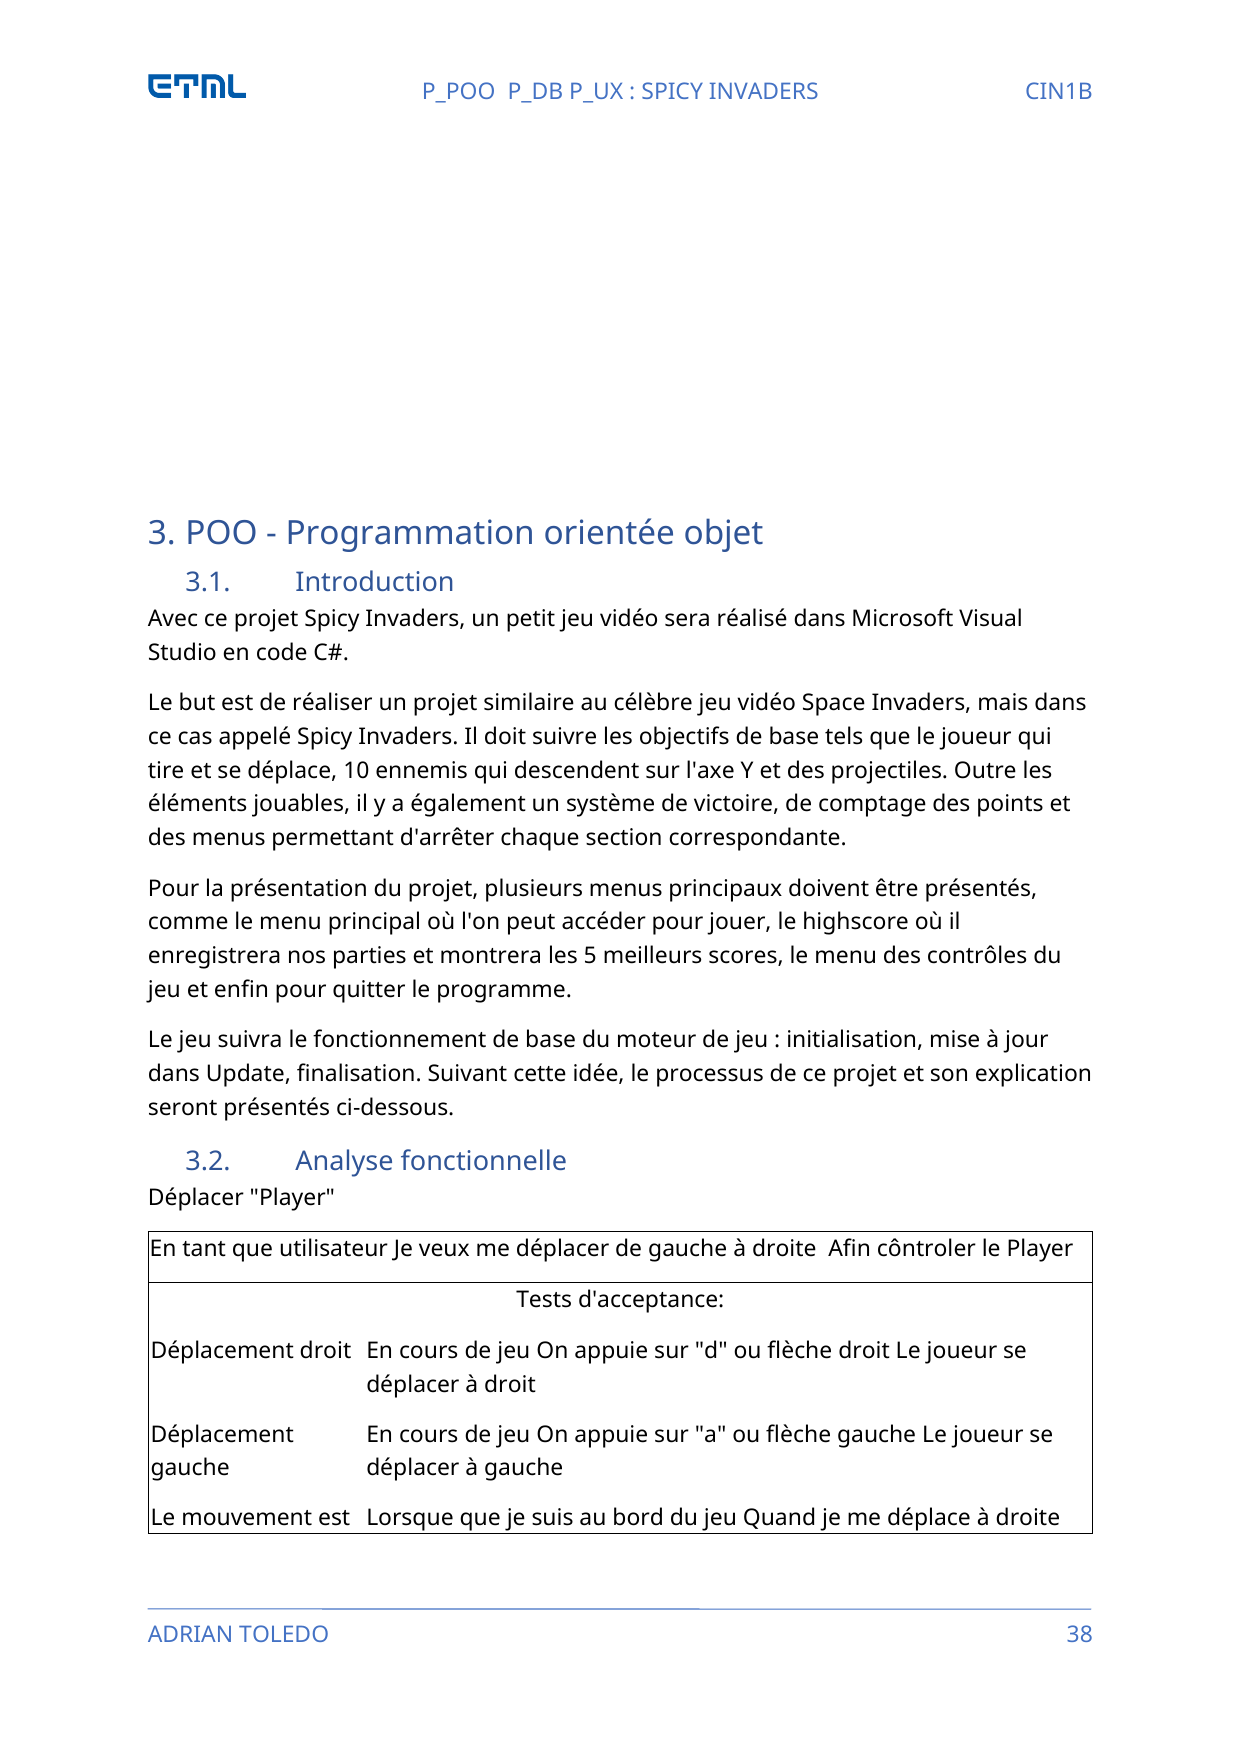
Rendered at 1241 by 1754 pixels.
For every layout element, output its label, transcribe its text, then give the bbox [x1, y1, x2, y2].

text Pour la présentation du projet, plusieurs menus principaux doivent être présentés, comme le menu principal où l'on peut accéder pour jouer, le highscore où il enregistrera nos parties et montrera les 5 meilleurs scores, le menu des contrôles du jeu et enfin pour quitter le programme. [148, 871, 1092, 1004]
subtitle Introduction [185, 562, 1092, 599]
text Le but est de réaliser un projet similaire au célèbre jeu vidéo Space Invaders, mais dans ce cas appelé Spicy Invaders. Il doit suivre les objectifs de base tels que le joueur qui tire et se déplace, 10 ennemis qui descendent sur l'axe Y et des projectiles. Outre les éléments jouables, il y a également un système de victoire, de comptage des points et des menus permettant d'arrêter chaque section correspondante. [148, 686, 1092, 852]
text Le jeu suivra le fonctionnement de base du moteur de jeu : initialisation, mise à jour dans Update, finalisation. Suivant cette idée, le processus de ce projet et son explication seront présentés ci-dessous. [148, 1023, 1092, 1122]
text Avec ce projet Spicy Invaders, un petit jeu vidéo sera réalisé dans Microsoft Visual Studio en code C#. [148, 602, 1092, 667]
table_header En tant que utilisateur Je veux me déplacer de gauche à droite Afin côntroler le Player [149, 1232, 1092, 1282]
picture [147, 73, 247, 99]
table_cell Tests d'acceptance: [149, 1283, 1092, 1532]
text Déplacer "Player" [148, 1181, 1092, 1212]
subtitle Analyse fonctionnelle [185, 1141, 1092, 1178]
subtitle POO - Programmation orientée objet [148, 509, 1092, 554]
